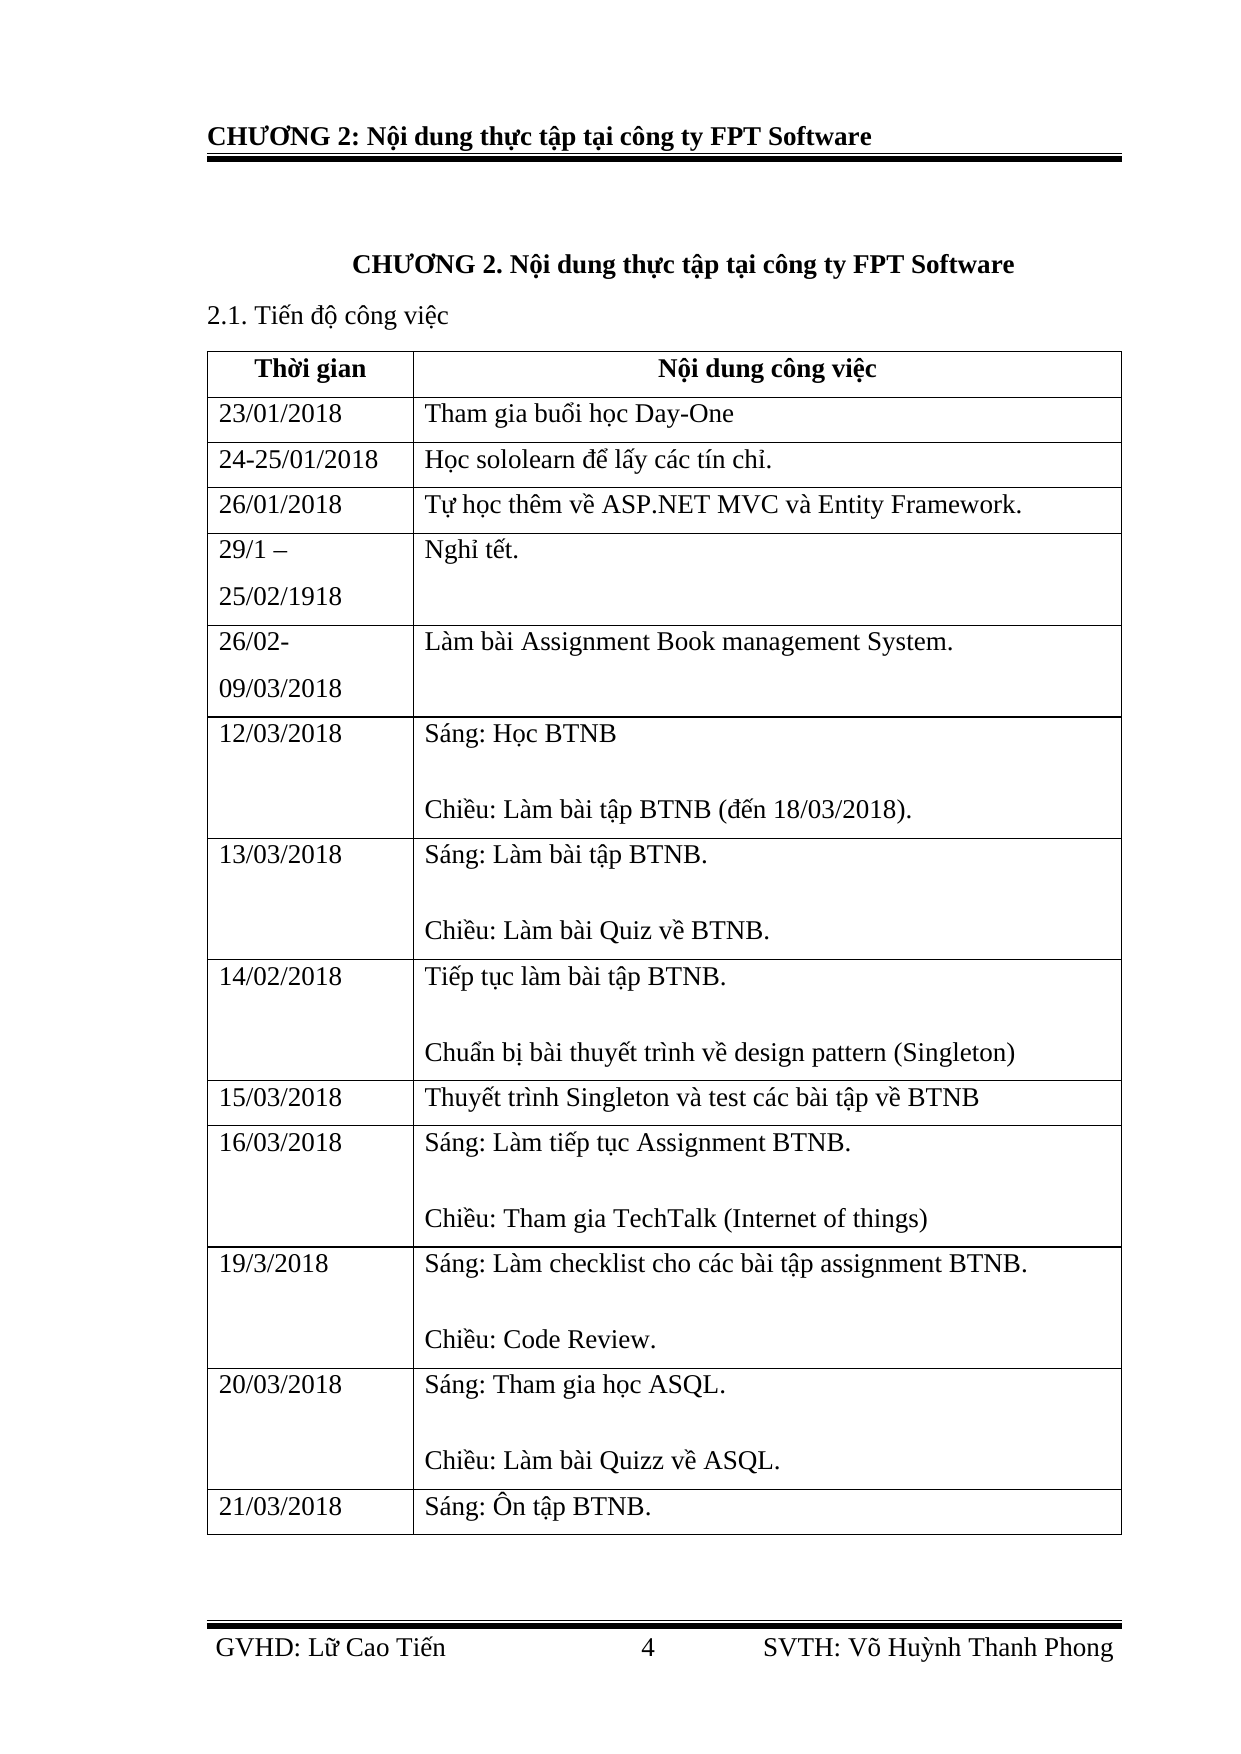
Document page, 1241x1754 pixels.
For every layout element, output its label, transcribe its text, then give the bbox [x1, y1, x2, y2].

table_cell 24-25/01/2018 [208, 443, 413, 487]
table_cell 29/1 – 25/02/1918 [208, 534, 413, 624]
table_header Thời gian [208, 352, 413, 397]
table_cell Sáng: Làm bài tập BTNB. Chiều: Làm bài Quiz về BTNB. [414, 839, 1121, 959]
table_cell 21/03/2018 [208, 1490, 413, 1534]
table_cell 13/03/2018 [208, 839, 413, 959]
text Nội dung thực tập tại công ty FPT Software [244, 249, 1122, 280]
table_cell Sáng: Tham gia học ASQL. Chiều: Làm bài Quizz về ASQL. [414, 1369, 1121, 1489]
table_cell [414, 1490, 1121, 1534]
table_cell Sáng: Học BTNB Chiều: Làm bài tập BTNB (đến 18/03/2018). [414, 718, 1121, 838]
table_cell 26/01/2018 [208, 488, 413, 532]
table_cell Sáng: Làm checklist cho các bài tập assignment BTNB. Chiều: Code Review. [414, 1248, 1121, 1367]
table_cell Tham gia buổi học Day-One [414, 398, 1121, 442]
table_cell Học sololearn để lấy các tín chỉ. [414, 443, 1121, 487]
table_cell 26/02-09/03/2018 [208, 626, 413, 716]
text Tiến độ công việc [207, 299, 1122, 330]
table_cell Tiếp tục làm bài tập BTNB. Chuẩn bị bài thuyết trình về design pattern (Singleton) [414, 960, 1121, 1080]
table_cell 23/01/2018 [208, 398, 413, 442]
table_cell 14/02/2018 [208, 960, 413, 1080]
table_cell 20/03/2018 [208, 1369, 413, 1489]
table_cell Tự học thêm về ASP.NET MVC và Entity Framework. [414, 488, 1121, 532]
table_cell 16/03/2018 [208, 1126, 413, 1246]
table_cell Nghỉ tết. [414, 534, 1121, 624]
table_cell Sáng: Làm tiếp tục Assignment BTNB. Chiều: Tham gia TechTalk (Internet of things) [414, 1126, 1121, 1246]
table_cell Thuyết trình Singleton và test các bài tập về BTNB [414, 1081, 1121, 1125]
table_cell Làm bài Assignment Book management System. [414, 626, 1121, 716]
table_header Nội dung công việc [414, 352, 1121, 397]
table_cell 19/3/2018 [208, 1248, 413, 1367]
table_cell 12/03/2018 [208, 718, 413, 838]
table_cell 15/03/2018 [208, 1081, 413, 1125]
